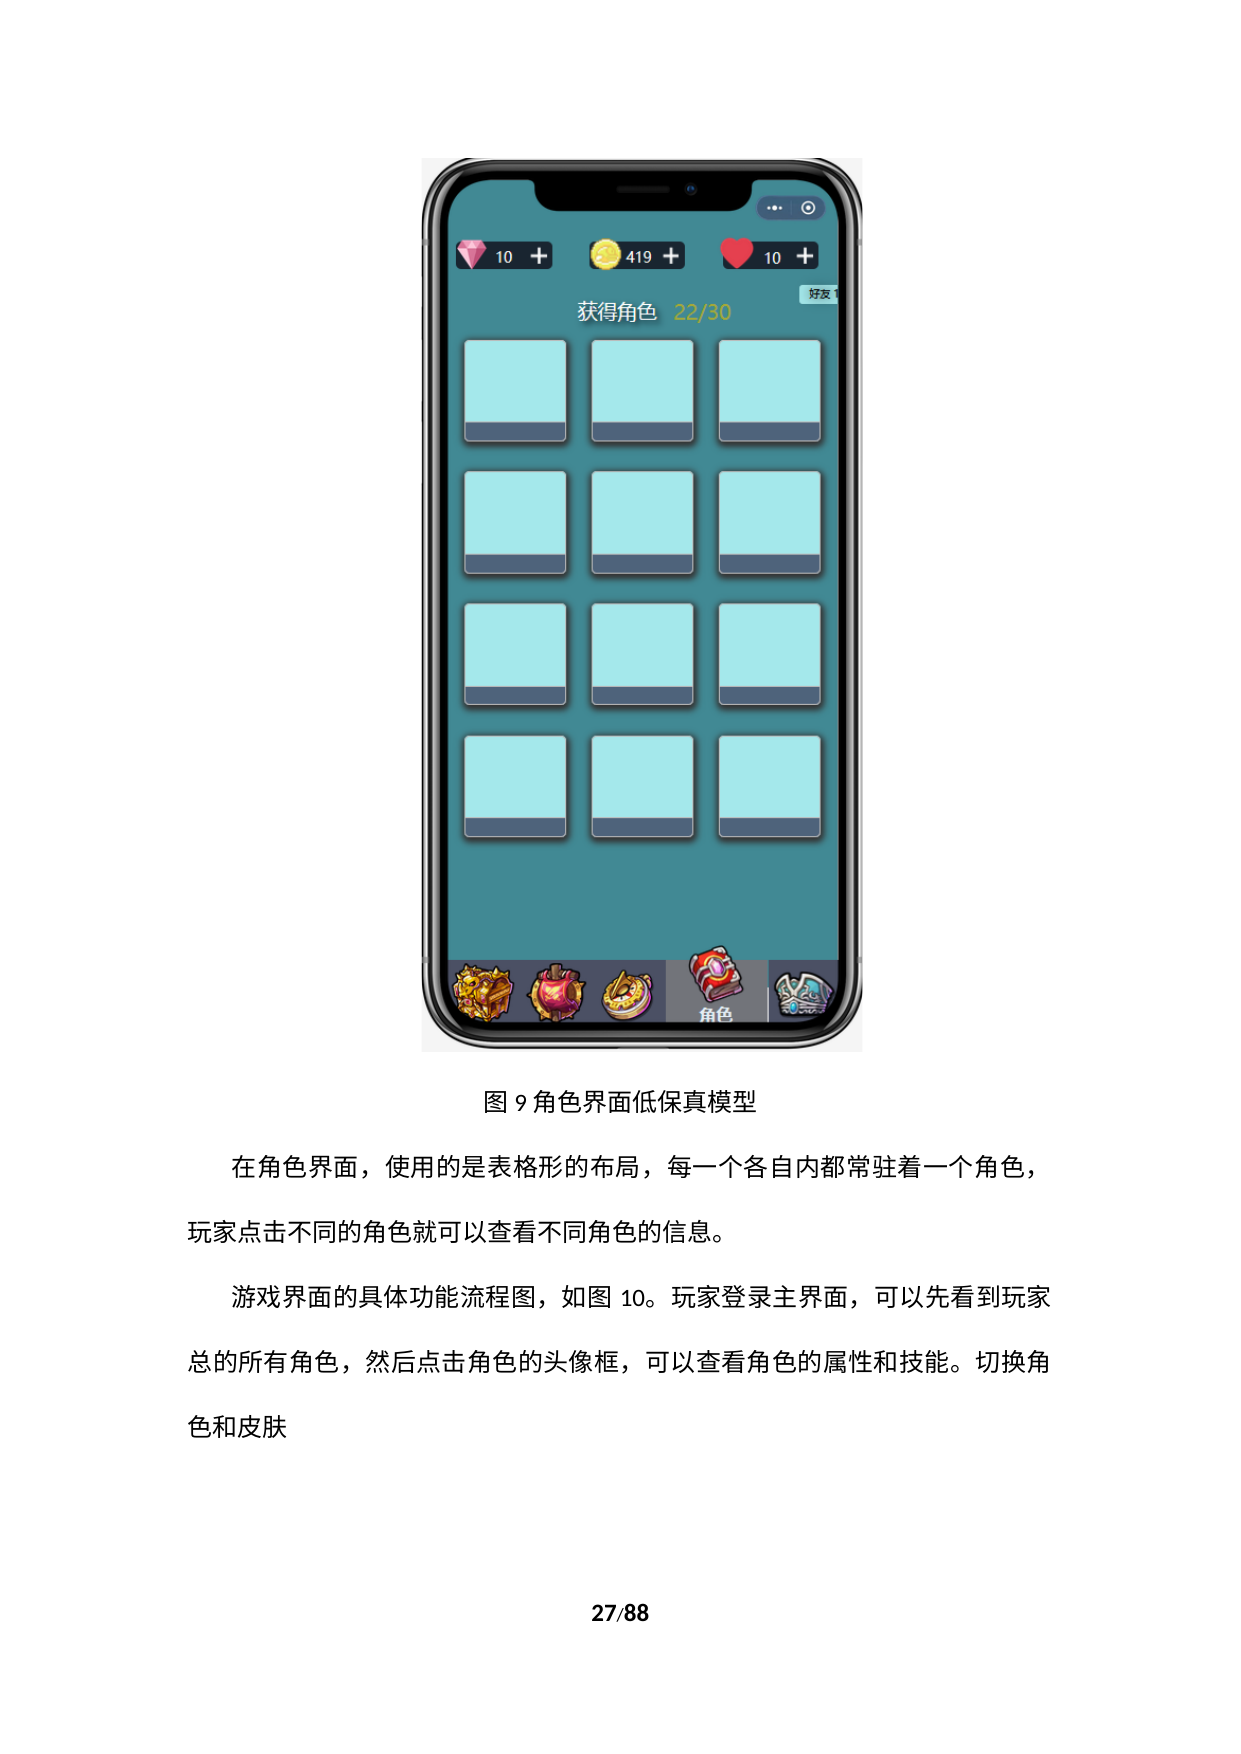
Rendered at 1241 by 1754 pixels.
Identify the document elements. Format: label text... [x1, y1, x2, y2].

text 在角色界面，使用的是表格形的布局，每一个各自内都常驻着一个角色，玩家点击不同的角色就可以查看不同角色的信息。 [187, 1133, 1053, 1263]
text 图 9角色界面低保真模型 [187, 1068, 1053, 1133]
picture [421, 158, 863, 1052]
text 游戏界面的具体功能流程图，如图 10。玩家登录主界面，可以先看到玩家总的所有角色，然后点击角色的头像框，可以查看角色的属性和技能。切换角色和皮肤 [187, 1263, 1053, 1458]
